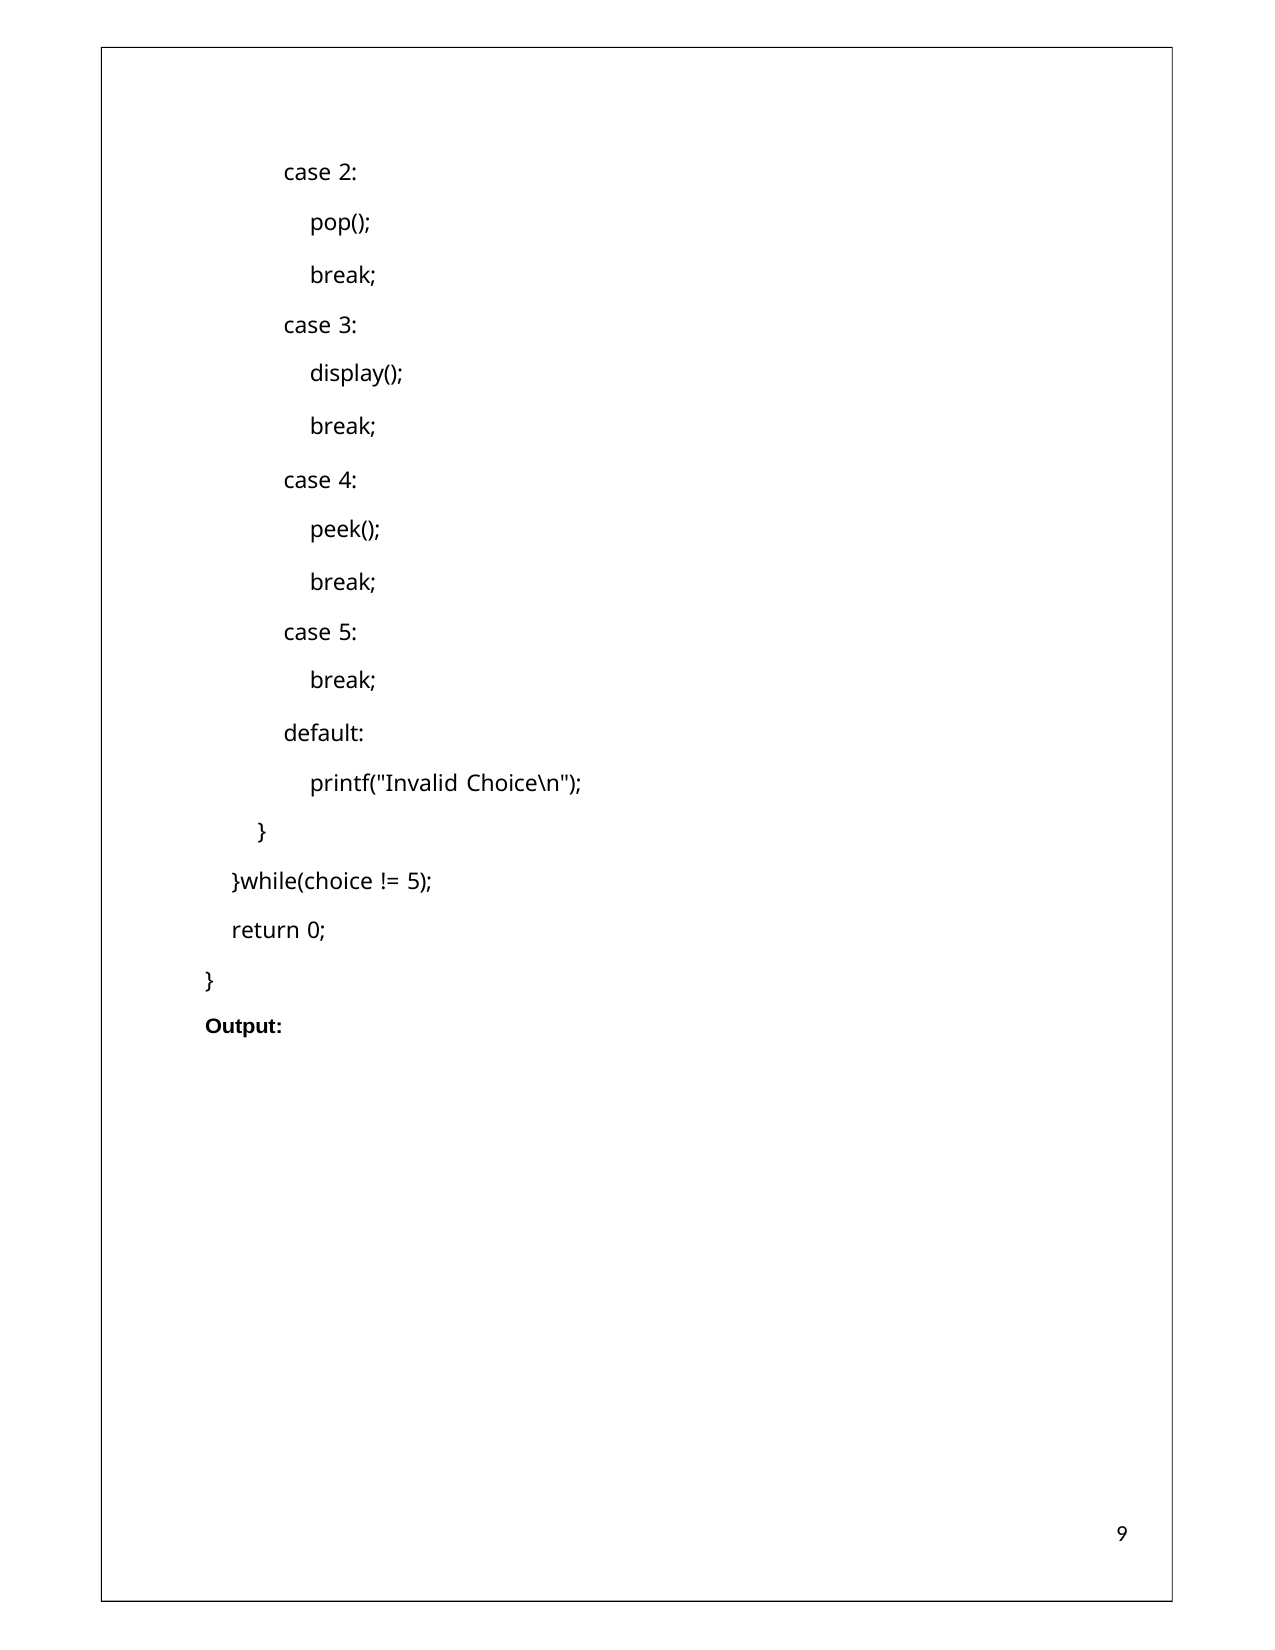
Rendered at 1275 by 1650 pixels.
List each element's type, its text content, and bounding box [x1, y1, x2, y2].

text case 3: [283, 312, 1127, 338]
text case 4: [283, 464, 1127, 495]
text return 0; [231, 914, 1127, 946]
text case 5: [283, 619, 1127, 645]
text display(); break; [309, 357, 439, 442]
text pop(); break; [309, 206, 407, 290]
text } [205, 964, 1127, 995]
text } [257, 815, 1127, 846]
text break; default: [283, 664, 439, 748]
text }while(choice != 5); [231, 865, 1127, 896]
text Output: [205, 1014, 1127, 1038]
text peek(); break; [309, 513, 439, 597]
text printf("Invalid Choice\n"); [309, 770, 1127, 796]
text case 2: [283, 156, 1127, 187]
